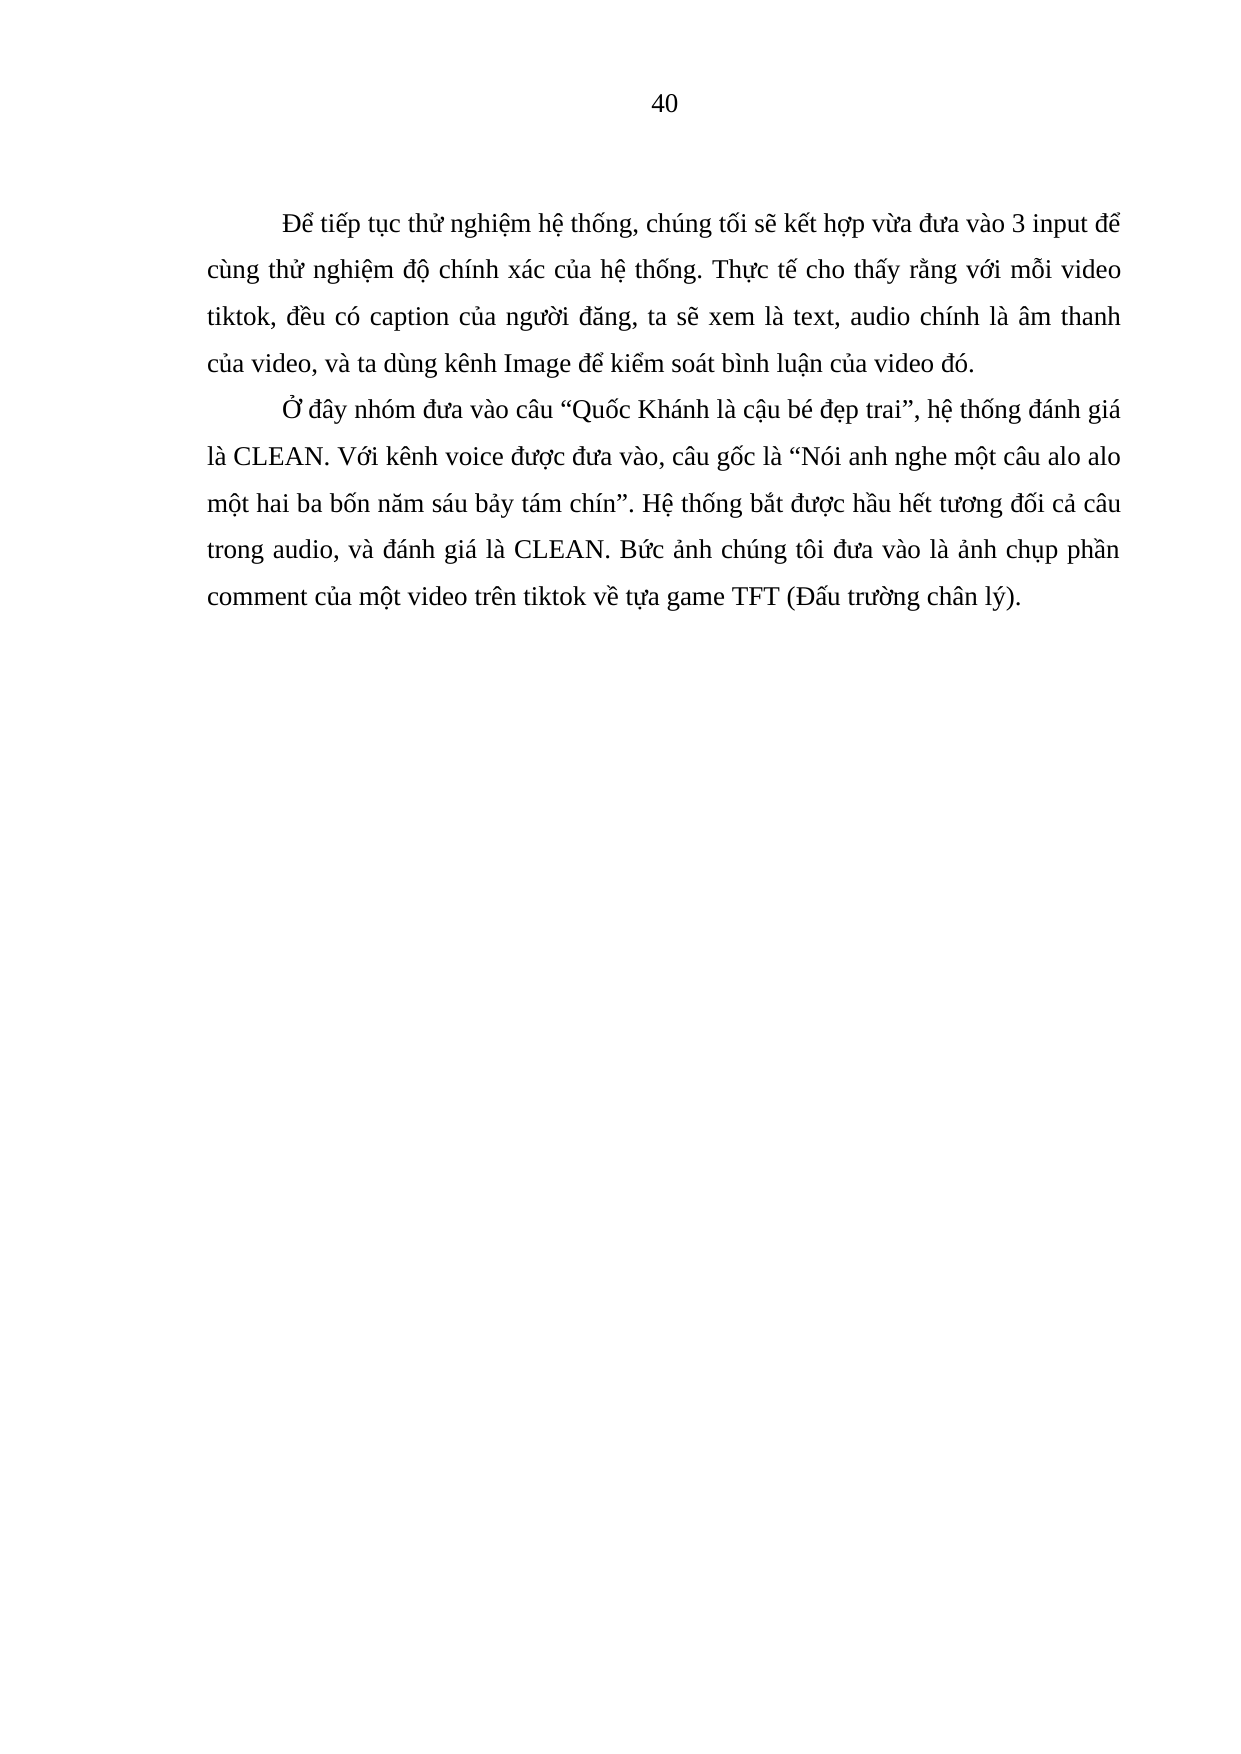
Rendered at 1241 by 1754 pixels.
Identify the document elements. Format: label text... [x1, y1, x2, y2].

text Ở đây nhóm đưa vào câu “Quốc Khánh là cậu bé đẹp trai”, hệ thống đánh giá là CLEAN. Với kênh voice được đưa vào, câu gốc là “Nói anh nghe một câu alo alo một hai ba bốn năm sáu bảy tám chín”. Hệ thống bắt được hầu hết tương đối cả câu trong audio, và đánh giá là CLEAN. Bức ảnh chúng tôi đưa vào là ảnh chụp phần comment của một video trên tiktok về tựa game TFT (Đấu trường chân lý). [207, 393, 1122, 611]
text Để tiếp tục thử nghiệm hệ thống, chúng tối sẽ kết hợp vừa đưa vào 3 input để cùng thử nghiệm độ chính xác của hệ thống. Thực tế cho thấy rằng với mỗi video tiktok, đều có caption của người đăng, ta sẽ xem là text, audio chính là âm thanh của video, và ta dùng kênh Image để kiểm soát bình luận của video đó. [207, 207, 1122, 378]
